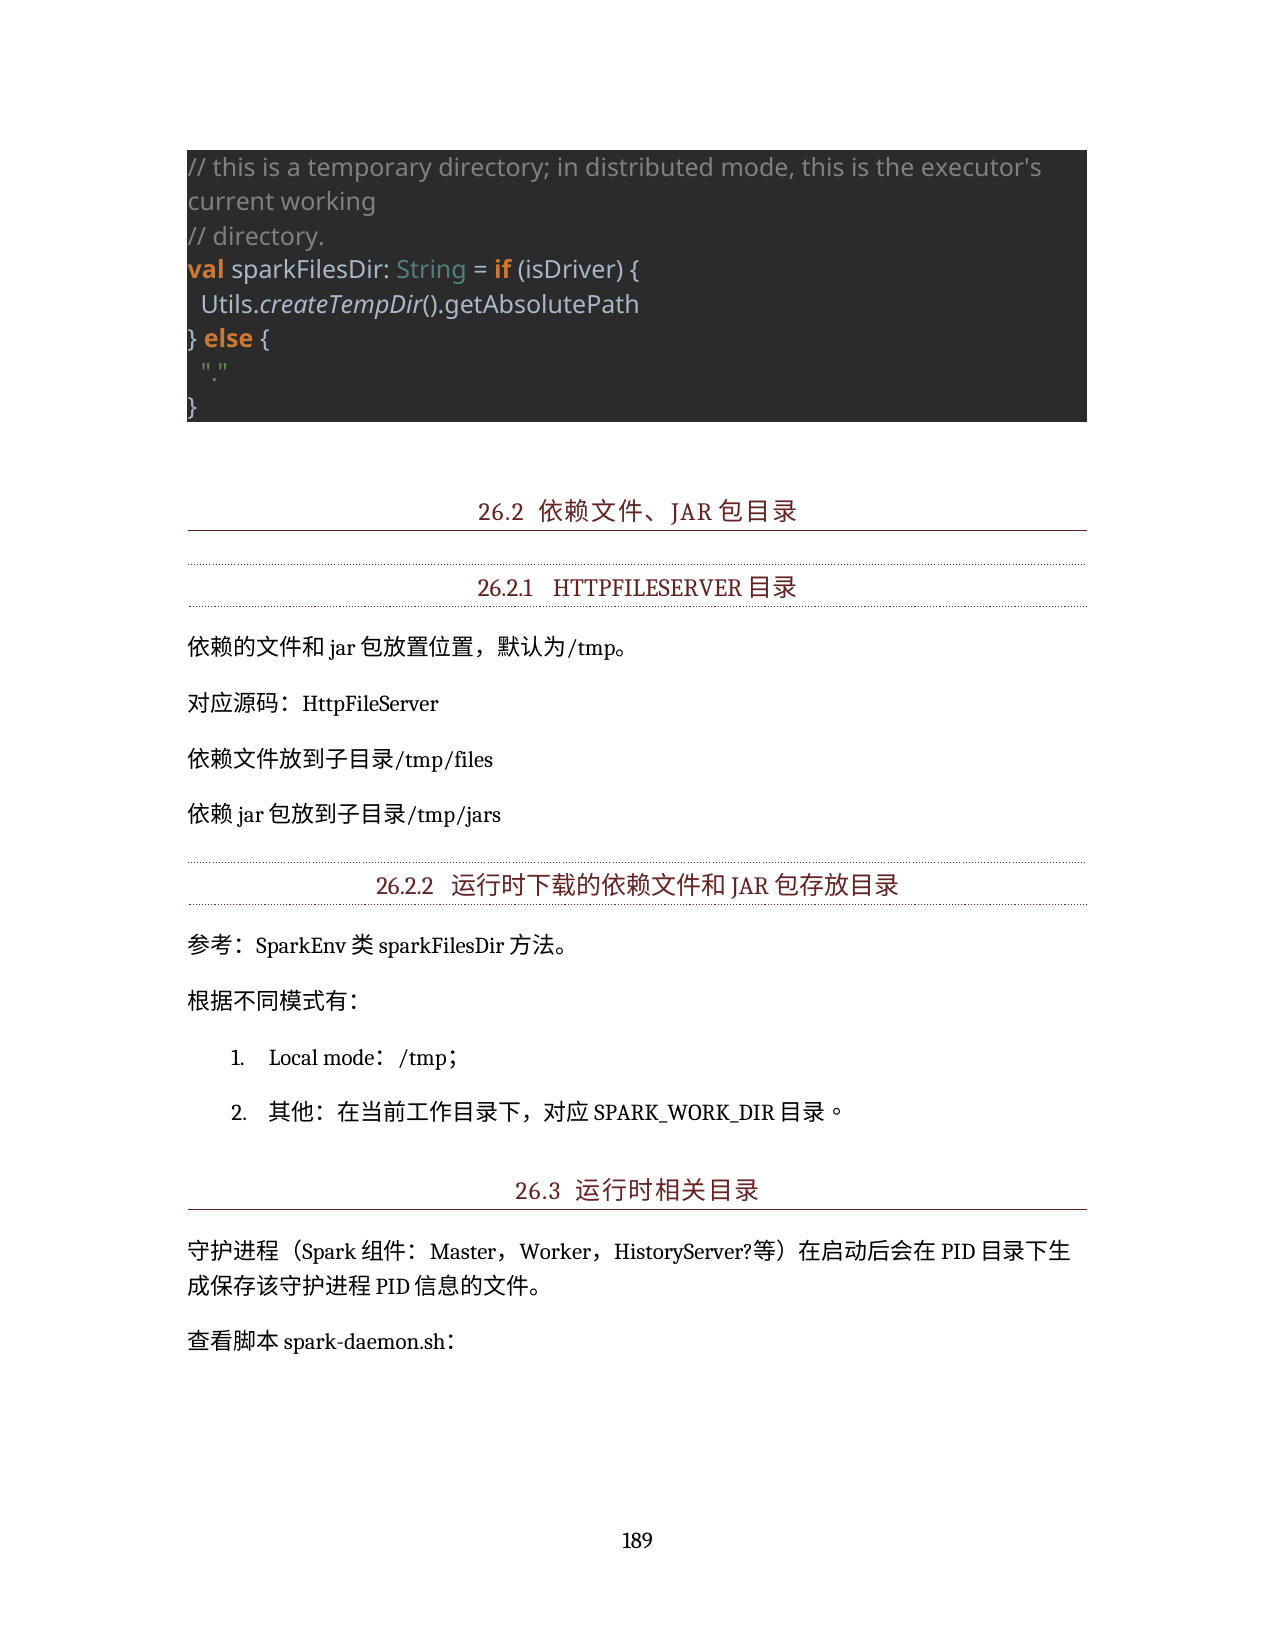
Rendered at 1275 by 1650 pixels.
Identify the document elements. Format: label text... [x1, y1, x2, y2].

text 依赖文件放到子目录/tmp/files [187, 741, 1087, 774]
subtitle HttpFileServer目录 [187, 564, 1087, 607]
subtitle 依赖文件、jar包目录 [187, 492, 1087, 531]
text 参考：SparkEnv类sparkFilesDir方法。 [187, 927, 1087, 961]
list 其他：在当前工作目录下，对应SPARK_WORK_DIR目录。 [231, 1094, 1087, 1127]
text 查看脚本spark-daemon.sh： [187, 1323, 1087, 1356]
text 依赖jar包放到子目录/tmp/jars [187, 796, 1087, 829]
list Local mode：/tmp； [231, 1038, 1087, 1072]
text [187, 150, 1087, 422]
text 守护进程（Spark组件：Master，Worker，HistoryServer?等）在启动后会在PID目录下生成保存该守护进程PID信息的文件。 [187, 1233, 1087, 1301]
subtitle 运行时相关目录 [187, 1171, 1087, 1210]
text 对应源码：HttpFileServer [187, 685, 1087, 718]
text 根据不同模式有： [187, 983, 1087, 1016]
subtitle 运行时下载的依赖文件和jar包存放目录 [187, 862, 1087, 905]
text 依赖的文件和jar包放置位置，默认为/tmp。 [187, 629, 1087, 662]
